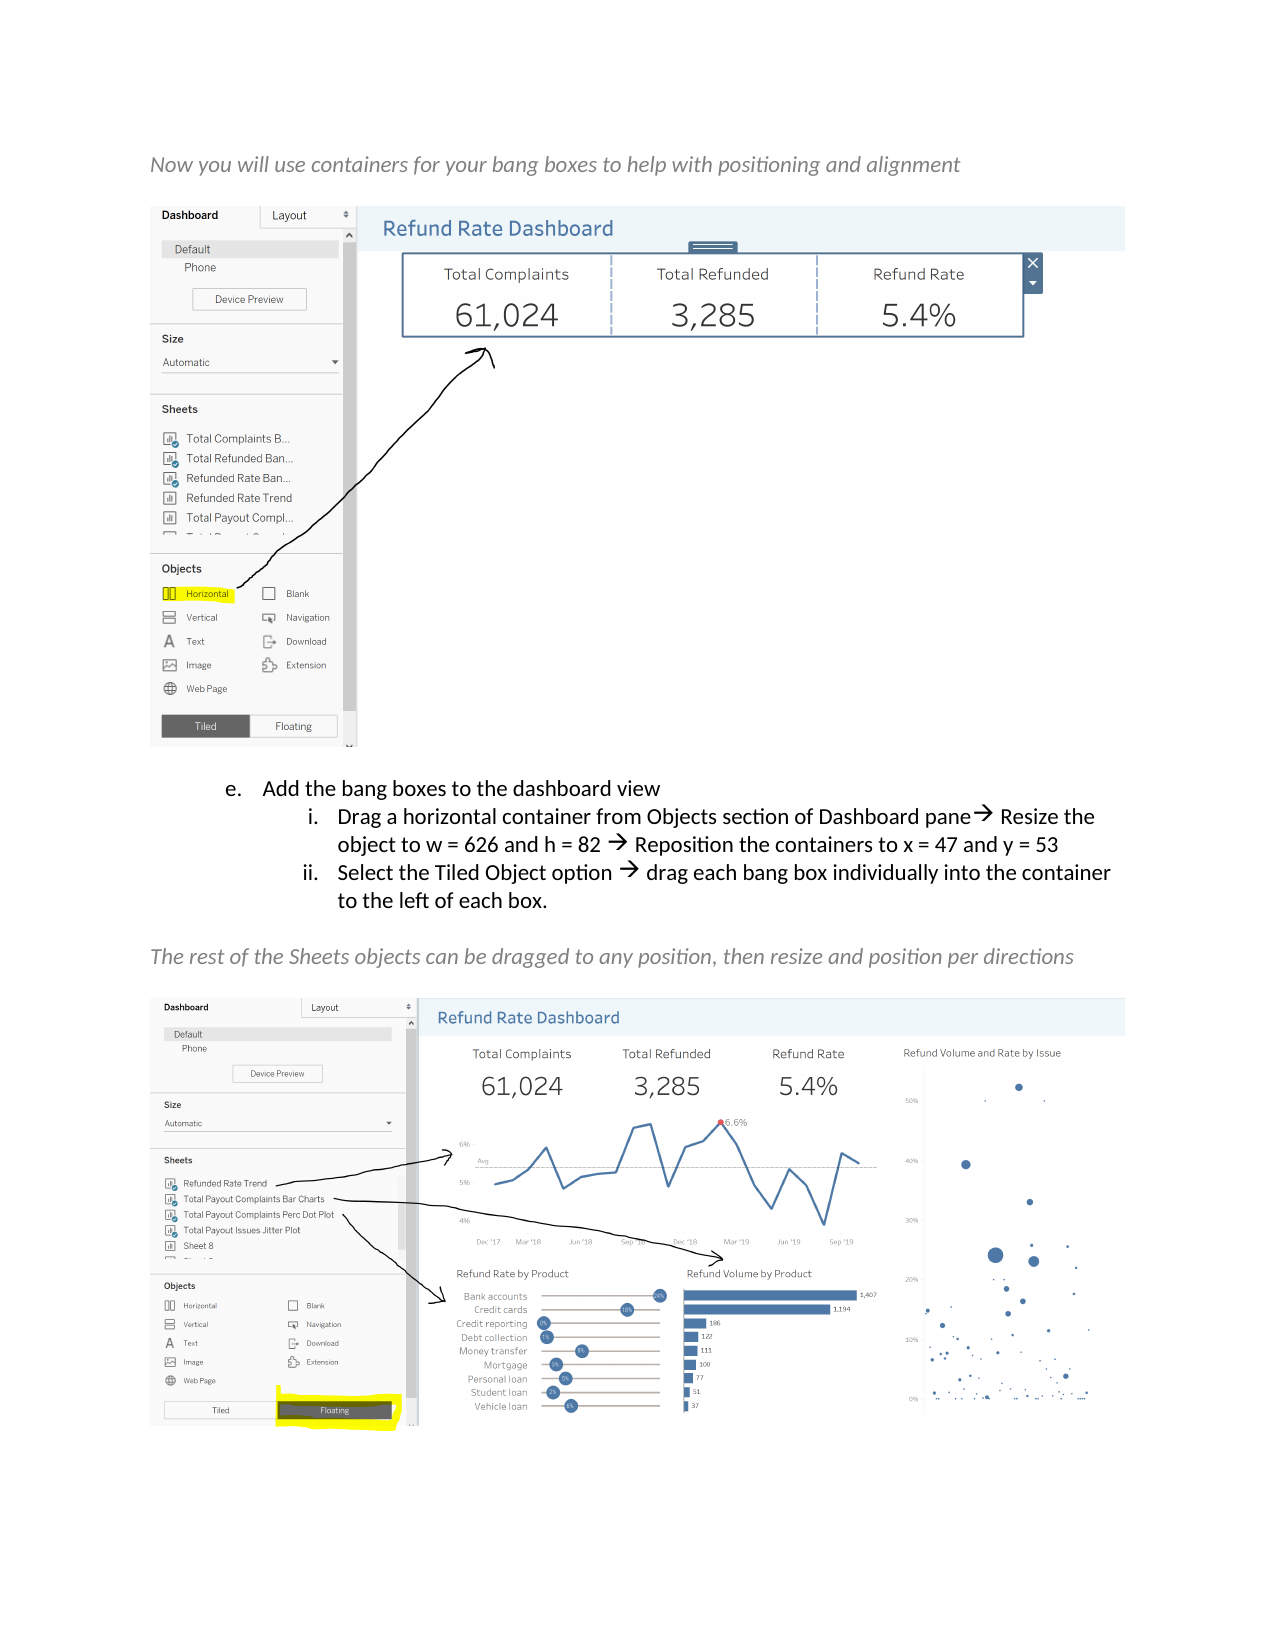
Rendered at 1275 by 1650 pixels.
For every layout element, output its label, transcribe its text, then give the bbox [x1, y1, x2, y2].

text The rest of the Sheets objects can be dragged to any position, then resize and position per directions [150, 942, 1125, 971]
picture [150, 998, 1125, 1431]
picture [150, 206, 1125, 747]
list Select the Tiled Object option drag each bang box individually into the container to the left of each box. [319, 858, 1125, 914]
text Now you will use containers for your bang boxes to help with positioning and alignment [150, 150, 1125, 178]
list Drag a horizontal container from Objects section of Dashboard pane Resize the object to w = 626 and h = 82 Reposition the containers to x = 47 and y = 53 [319, 802, 1125, 858]
list Add the bang boxes to the dashboard view [225, 774, 1125, 802]
